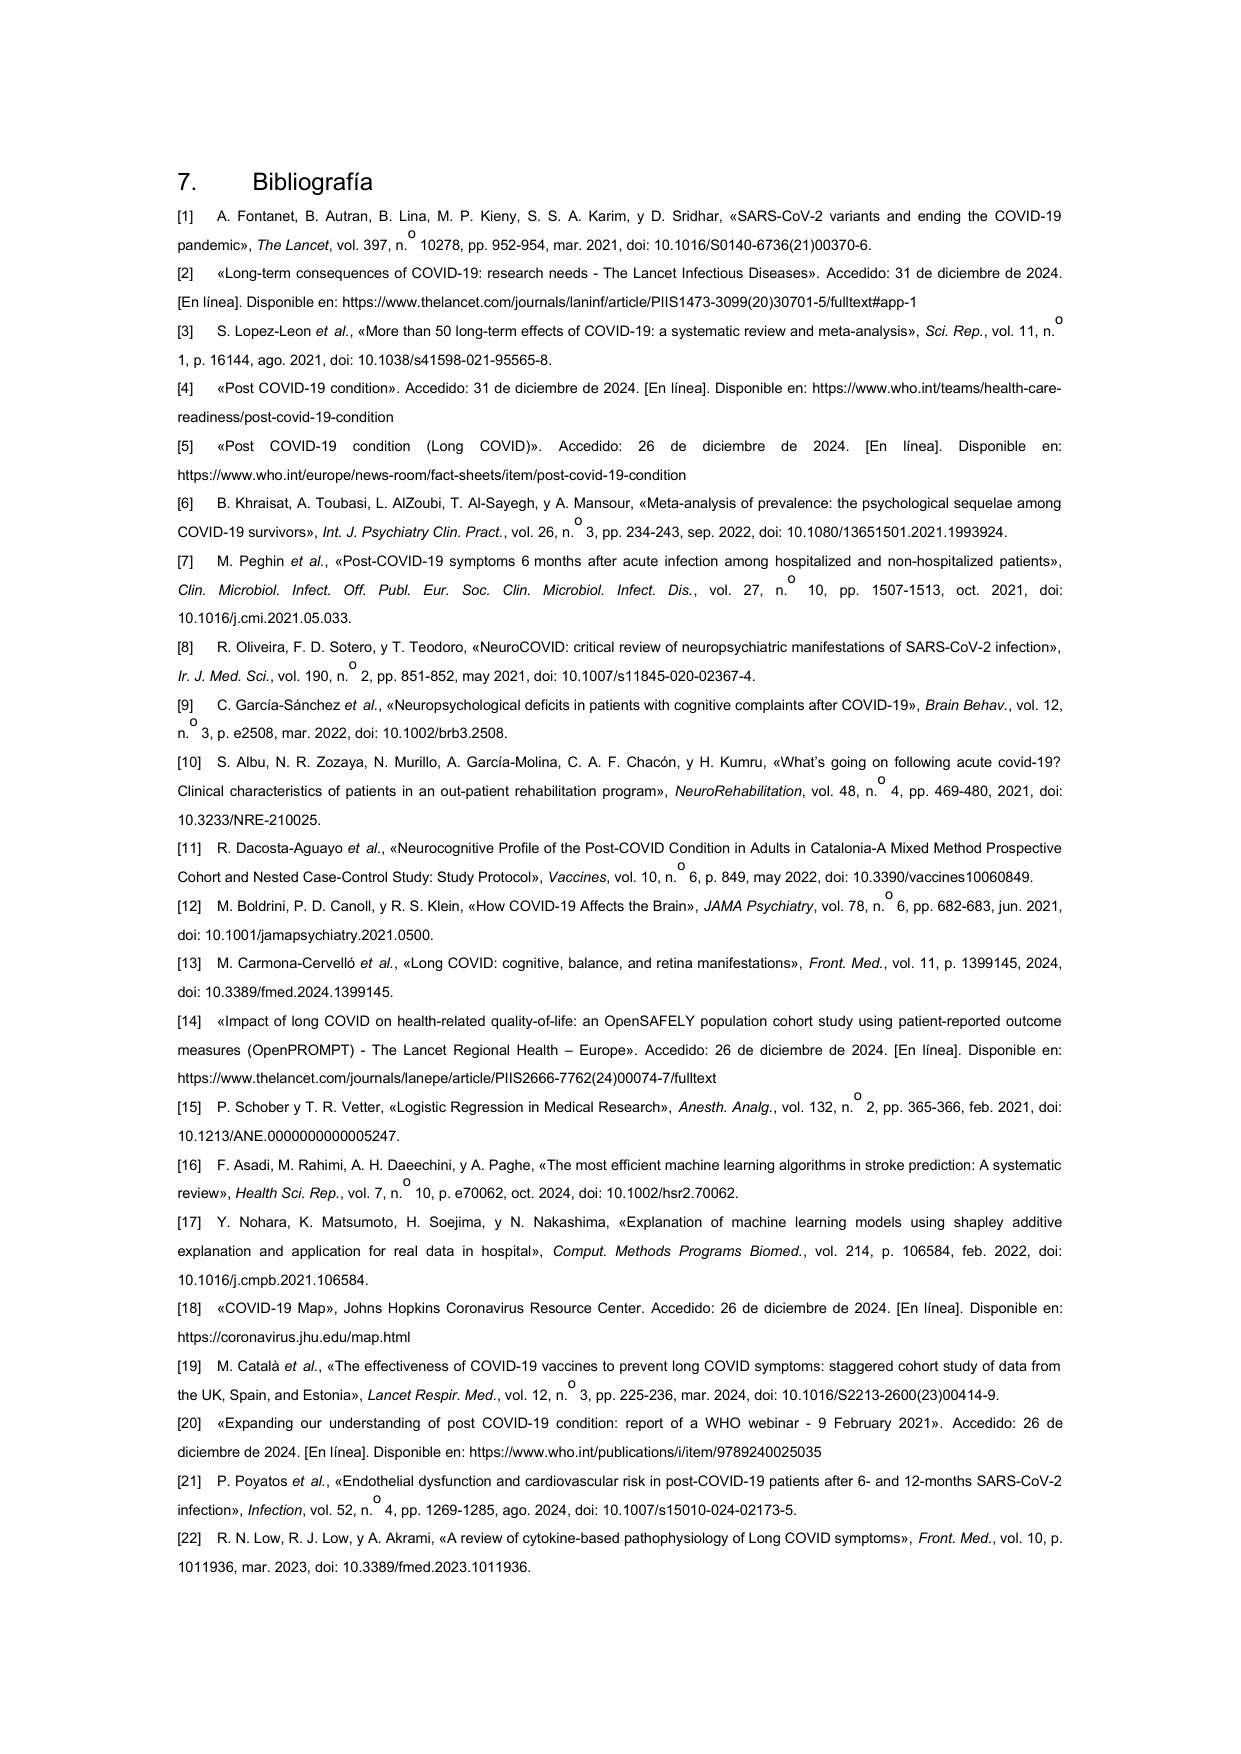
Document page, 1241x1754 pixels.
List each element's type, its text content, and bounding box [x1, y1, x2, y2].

text [7] M. Peghin et al., «Post-COVID-19 symptoms 6 months after acute infection among hospitalized and non-hospitalized patients», Clin. Microbiol. Infect. Off. Publ. Eur. Soc. Clin. Microbiol. Infect. Dis., vol. 27, n.o 10, pp. 1507-1513, oct. 2021, doi: 10.1016/j.cmi.2021.05.033. [177, 541, 1063, 627]
text [15] P. Schober y T. R. Vetter, «Logistic Regression in Medical Research», Anesth. Analg., vol. 132, n.o 2, pp. 365-366, feb. 2021, doi: 10.1213/ANE.0000000000005247. [177, 1087, 1063, 1144]
text [4] «Post COVID-19 condition». Accedido: 31 de diciembre de 2024. [En línea]. Disponible en: https://www.who.int/teams/health-care-readiness/post-covid-19-condition [177, 368, 1063, 426]
text [2] «Long-term consequences of COVID-19: research needs - The Lancet Infectious Diseases». Accedido: 31 de diciembre de 2024. [En línea]. Disponible en: https://www.thelancet.com/journals/laninf/article/PIIS1473-3099(20)30701-5/fulltext#app-1 [177, 253, 1063, 311]
text [9] C. García-Sánchez et al., «Neuropsychological deficits in patients with cognitive complaints after COVID-19», Brain Behav., vol. 12, n.o 3, p. e2508, mar. 2022, doi: 10.1002/brb3.2508. [177, 684, 1063, 742]
text [10] S. Albu, N. R. Zozaya, N. Murillo, A. García-Molina, C. A. F. Chacón, y H. Kumru, «What’s going on following acute covid-19? Clinical characteristics of patients in an out-patient rehabilitation program», NeuroRehabilitation, vol. 48, n.o 4, pp. 469-480, 2021, doi: 10.3233/NRE-210025. [177, 742, 1063, 828]
text [1] A. Fontanet, B. Autran, B. Lina, M. P. Kieny, S. S. A. Karim, y D. Sridhar, «SARS-CoV-2 variants and ending the COVID-19 pandemic», The Lancet, vol. 397, n.o 10278, pp. 952-954, mar. 2021, doi: 10.1016/S0140-6736(21)00370-6. [177, 196, 1063, 253]
text [11] R. Dacosta-Aguayo et al., «Neurocognitive Profile of the Post-COVID Condition in Adults in Catalonia-A Mixed Method Prospective Cohort and Nested Case-Control Study: Study Protocol», Vaccines, vol. 10, n.o 6, p. 849, may 2022, doi: 10.3390/vaccines10060849. [177, 828, 1063, 886]
text [12] M. Boldrini, P. D. Canoll, y R. S. Klein, «How COVID-19 Affects the Brain», JAMA Psychiatry, vol. 78, n.o 6, pp. 682-683, jun. 2021, doi: 10.1001/jamapsychiatry.2021.0500. [177, 886, 1063, 943]
subtitle Bibliografía [177, 148, 1063, 196]
text [13] M. Carmona-Cervelló et al., «Long COVID: cognitive, balance, and retina manifestations», Front. Med., vol. 11, p. 1399145, 2024, doi: 10.3389/fmed.2024.1399145. [177, 943, 1063, 1001]
text [17] Y. Nohara, K. Matsumoto, H. Soejima, y N. Nakashima, «Explanation of machine learning models using shapley additive explanation and application for real data in hospital», Comput. Methods Programs Biomed., vol. 214, p. 106584, feb. 2022, doi: 10.1016/j.cmpb.2021.106584. [177, 1202, 1063, 1288]
text [5] «Post COVID-19 condition (Long COVID)». Accedido: 26 de diciembre de 2024. [En línea]. Disponible en: https://www.who.int/europe/news-room/fact-sheets/item/post-covid-19-condition [177, 426, 1063, 483]
text [18] «COVID-19 Map», Johns Hopkins Coronavirus Resource Center. Accedido: 26 de diciembre de 2024. [En línea]. Disponible en: https://coronavirus.jhu.edu/map.html [177, 1288, 1063, 1346]
text [20] «Expanding our understanding of post COVID-19 condition: report of a WHO webinar - 9 February 2021». Accedido: 26 de diciembre de 2024. [En línea]. Disponible en: https://www.who.int/publications/i/item/9789240025035 [177, 1403, 1063, 1461]
text [14] «Impact of long COVID on health-related quality-of-life: an OpenSAFELY population cohort study using patient-reported outcome measures (OpenPROMPT) - The Lancet Regional Health – Europe». Accedido: 26 de diciembre de 2024. [En línea]. Disponible en: https://www.thelancet.com/journals/lanepe/article/PIIS2666-7762(24)00074-7/fulltext [177, 1001, 1063, 1087]
text [6] B. Khraisat, A. Toubasi, L. AlZoubi, T. Al-Sayegh, y A. Mansour, «Meta-analysis of prevalence: the psychological sequelae among COVID-19 survivors», Int. J. Psychiatry Clin. Pract., vol. 26, n.o 3, pp. 234-243, sep. 2022, doi: 10.1080/13651501.2021.1993924. [177, 483, 1063, 541]
text [16] F. Asadi, M. Rahimi, A. H. Daeechini, y A. Paghe, «The most efficient machine learning algorithms in stroke prediction: A systematic review», Health Sci. Rep., vol. 7, n.o 10, p. e70062, oct. 2024, doi: 10.1002/hsr2.70062. [177, 1144, 1063, 1202]
text [3] S. Lopez-Leon et al., «More than 50 long-term effects of COVID-19: a systematic review and meta-analysis», Sci. Rep., vol. 11, n.o 1, p. 16144, ago. 2021, doi: 10.1038/s41598-021-95565-8. [177, 311, 1063, 368]
text [21] P. Poyatos et al., «Endothelial dysfunction and cardiovascular risk in post-COVID-19 patients after 6- and 12-months SARS-CoV-2 infection», Infection, vol. 52, n.o 4, pp. 1269-1285, ago. 2024, doi: 10.1007/s15010-024-02173-5. [177, 1461, 1063, 1518]
text [8] R. Oliveira, F. D. Sotero, y T. Teodoro, «NeuroCOVID: critical review of neuropsychiatric manifestations of SARS-CoV-2 infection», Ir. J. Med. Sci., vol. 190, n.o 2, pp. 851-852, may 2021, doi: 10.1007/s11845-020-02367-4. [177, 627, 1063, 684]
text [19] M. Català et al., «The effectiveness of COVID-19 vaccines to prevent long COVID symptoms: staggered cohort study of data from the UK, Spain, and Estonia», Lancet Respir. Med., vol. 12, n.o 3, pp. 225-236, mar. 2024, doi: 10.1016/S2213-2600(23)00414-9. [177, 1346, 1063, 1403]
text [22] R. N. Low, R. J. Low, y A. Akrami, «A review of cytokine-based pathophysiology of Long COVID symptoms», Front. Med., vol. 10, p. 1011936, mar. 2023, doi: 10.3389/fmed.2023.1011936. [177, 1518, 1063, 1576]
